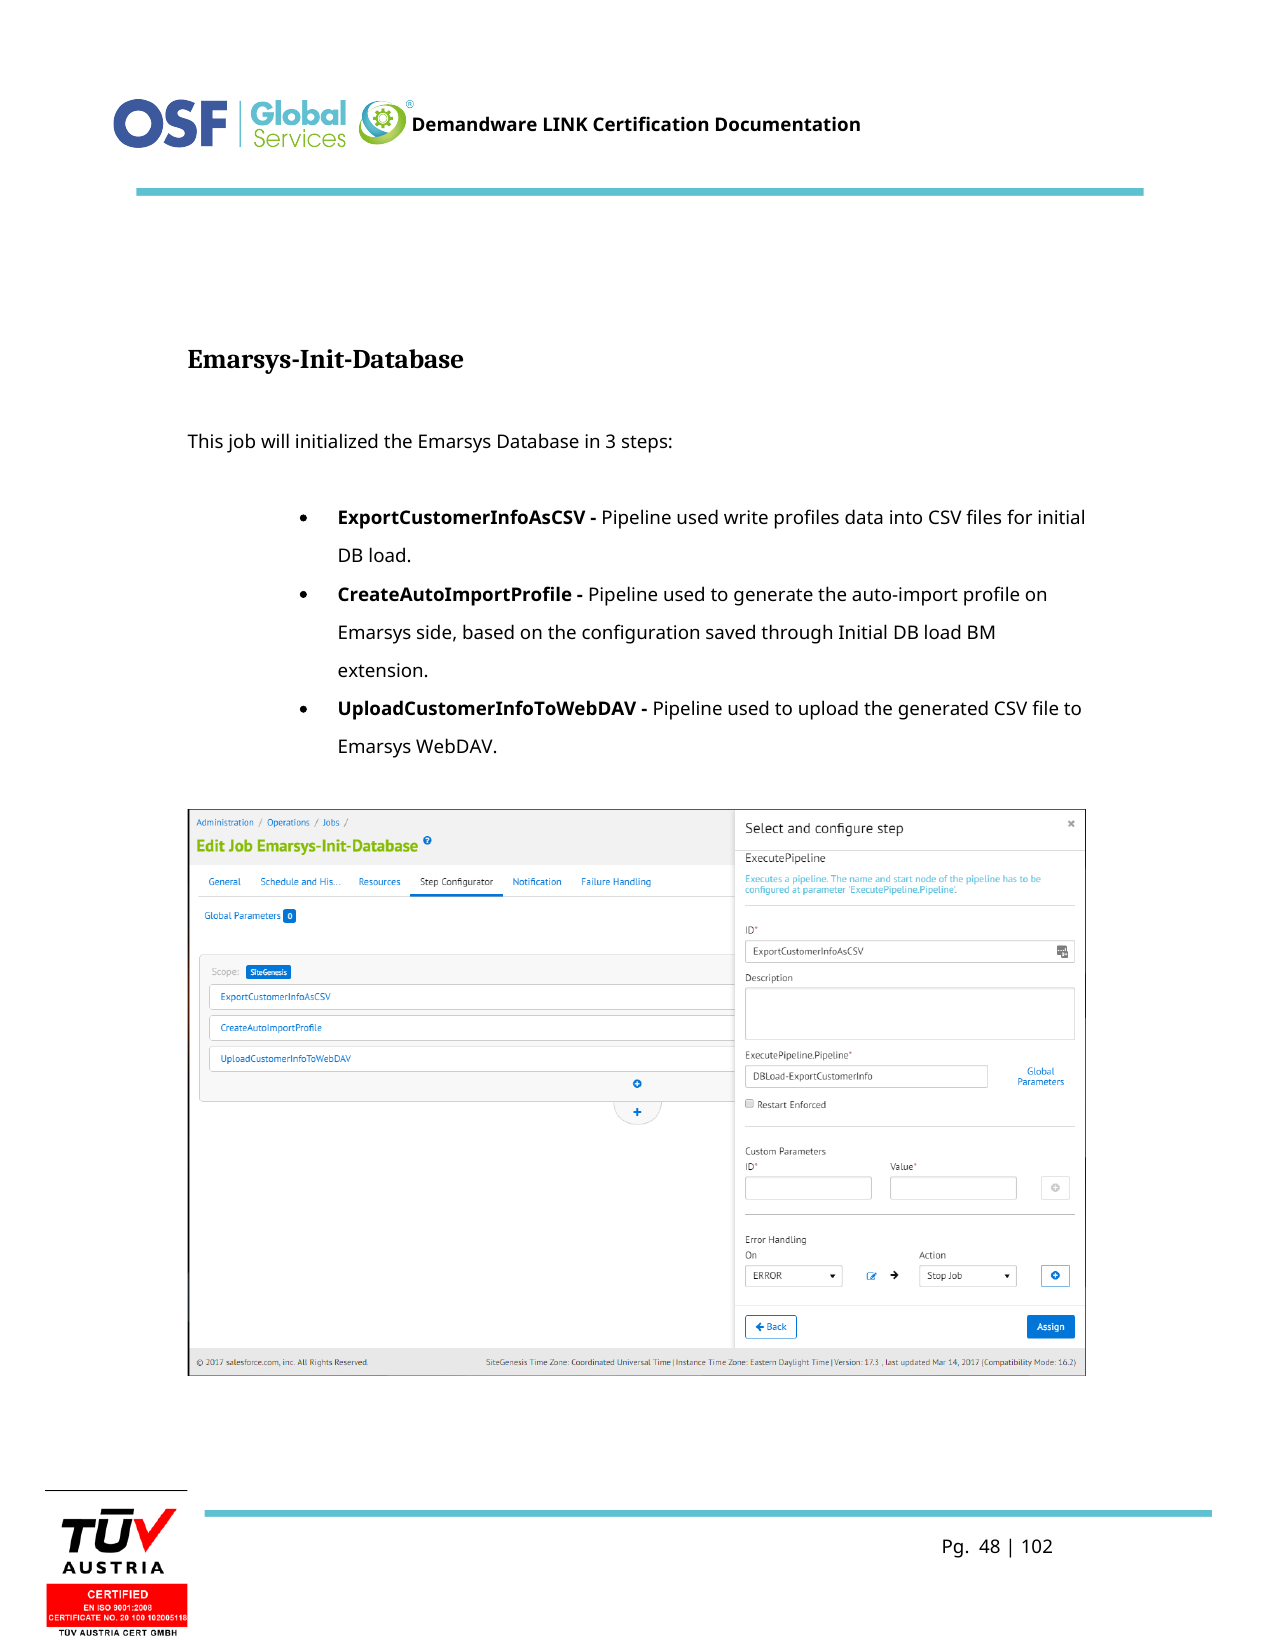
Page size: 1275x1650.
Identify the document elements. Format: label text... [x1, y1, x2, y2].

list UploadCustomerInfoToWebDAV - Pipeline used to upload the generated CSV file to Emarsys WebDAV. [300, 696, 1087, 759]
list CreateAutoImportProfile - Pipeline used to generate the auto-import profile on Emarsys side, based on the configuration saved through Initial DB load BM extension. [300, 581, 1087, 683]
picture [204, 1510, 1212, 1517]
picture [136, 188, 1144, 196]
picture [187, 809, 1086, 1376]
picture [113, 99, 414, 148]
picture [43, 1490, 187, 1634]
list ExportCustomerInfoAsCSV - Pipeline used write profiles data into CSV files for initial DB load. [300, 504, 1087, 568]
text This job will initialized the Emarsys Database in 3 steps: [187, 429, 1087, 454]
subtitle Emarsys-Init-Database [187, 344, 1087, 376]
